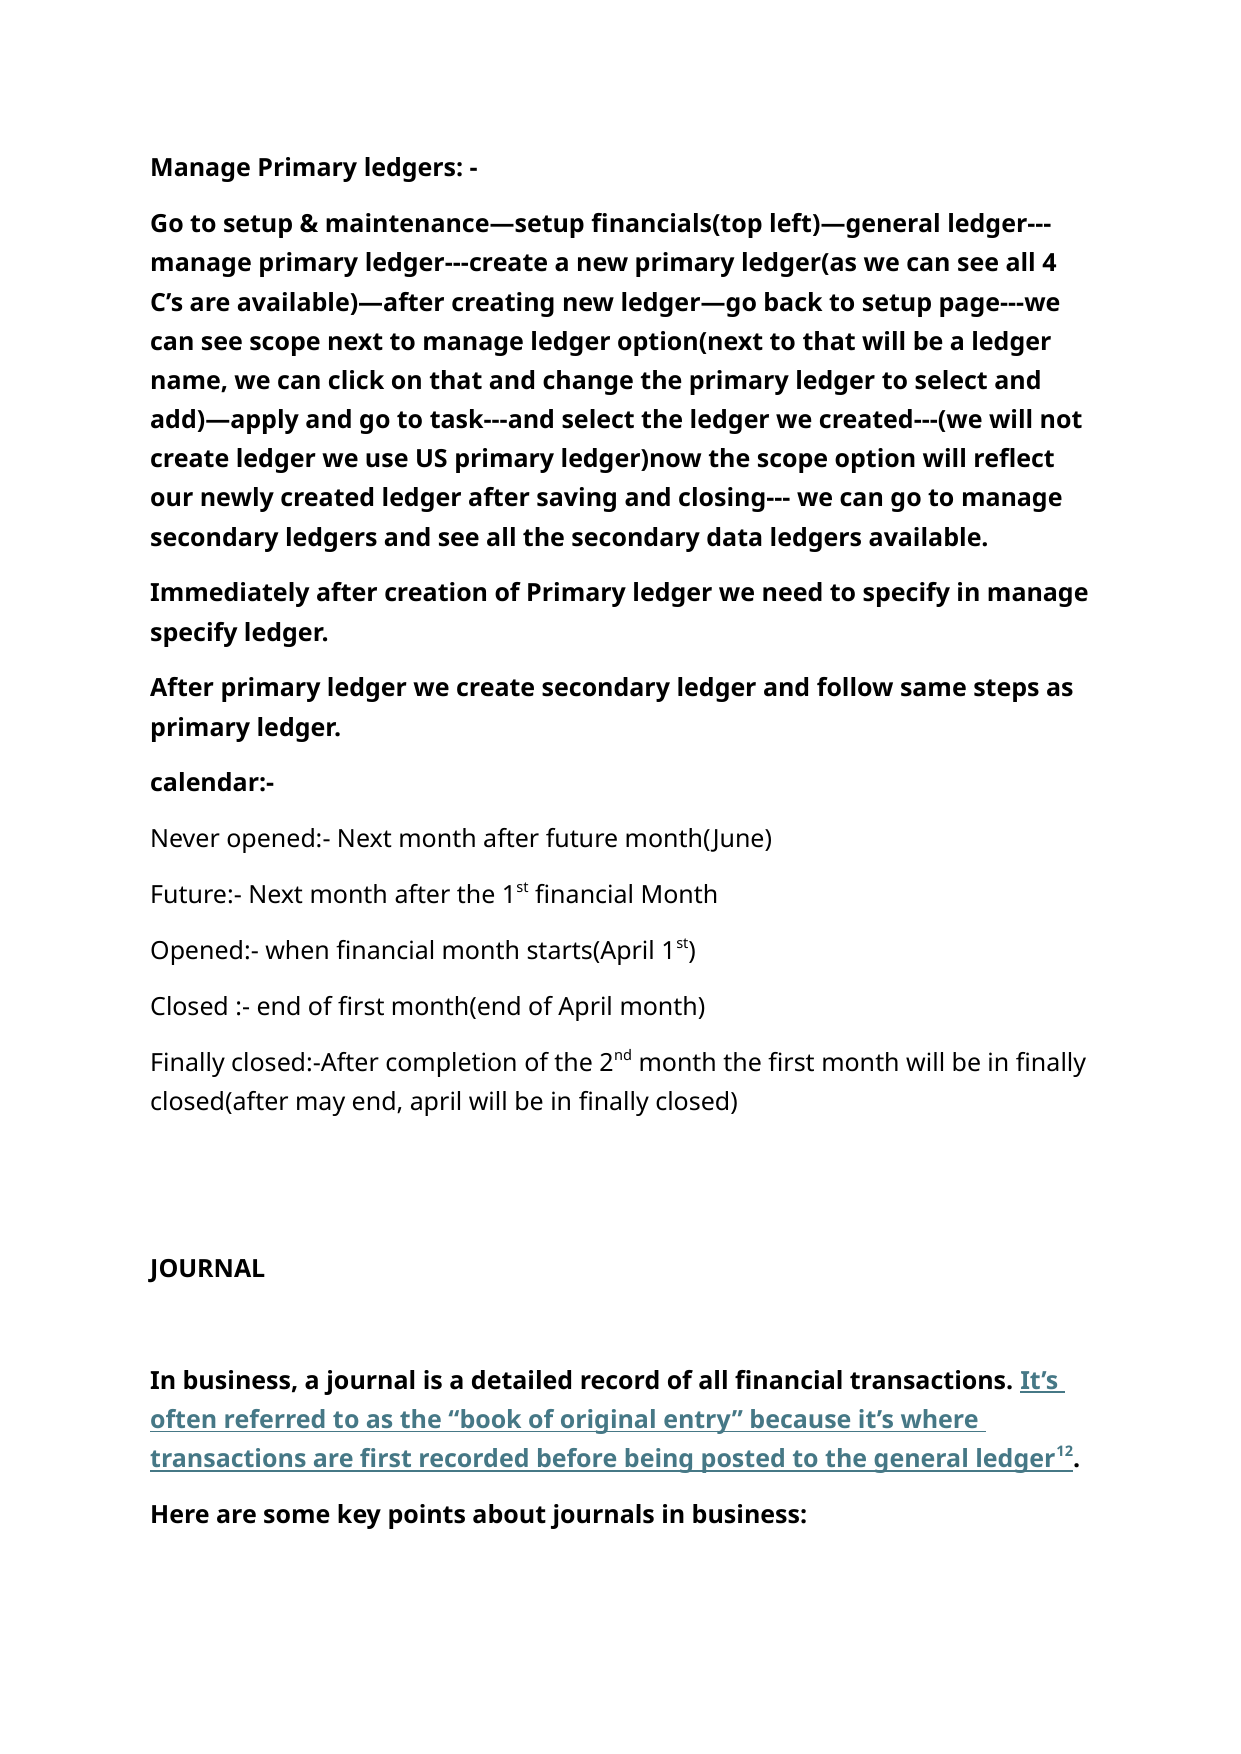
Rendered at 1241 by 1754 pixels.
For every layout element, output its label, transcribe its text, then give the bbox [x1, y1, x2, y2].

text Never opened:- Next month after future month(June) [150, 821, 1090, 855]
text Immediately after creation of Primary ledger we need to specify in manage specify ledger. [150, 575, 1090, 648]
text After primary ledger we create secondary ledger and follow same steps as primary ledger. [150, 670, 1090, 743]
text calendar:- [150, 765, 1090, 799]
text Manage Primary ledgers: - [150, 150, 1090, 184]
text Future:- Next month after the 1st financial Month [150, 877, 1090, 911]
text In business, a journal is a detailed record of all financial transactions. It’s often referred to as the “book of original entry” because it’s where transactions are first recorded before being posted to the general ledger12. [150, 1362, 1090, 1475]
text Here are some key points about journals in business: [150, 1497, 1090, 1531]
text Finally closed:-After completion of the 2nd month the first month will be in finally closed(after may end, april will be in finally closed) [150, 1044, 1090, 1117]
text Go to setup & maintenance—setup financials(top left)—general ledger---manage primary ledger---create a new primary ledger(as we can see all 4 C’s are available)—after creating new ledger—go back to setup page---we can see scope next to manage ledger option(next to that will be a ledger name, we can click on that and change the primary ledger to select and add)—apply and go to task---and select the ledger we created---(we will not create ledger we use US primary ledger)now the scope option will reflect our newly created ledger after saving and closing--- we can go to manage secondary ledgers and see all the secondary data ledgers available. [150, 206, 1090, 553]
text Opened:- when financial month starts(April 1st) [150, 932, 1090, 967]
text JOURNAL [150, 1251, 1090, 1285]
text Closed :- end of first month(end of April month) [150, 988, 1090, 1022]
